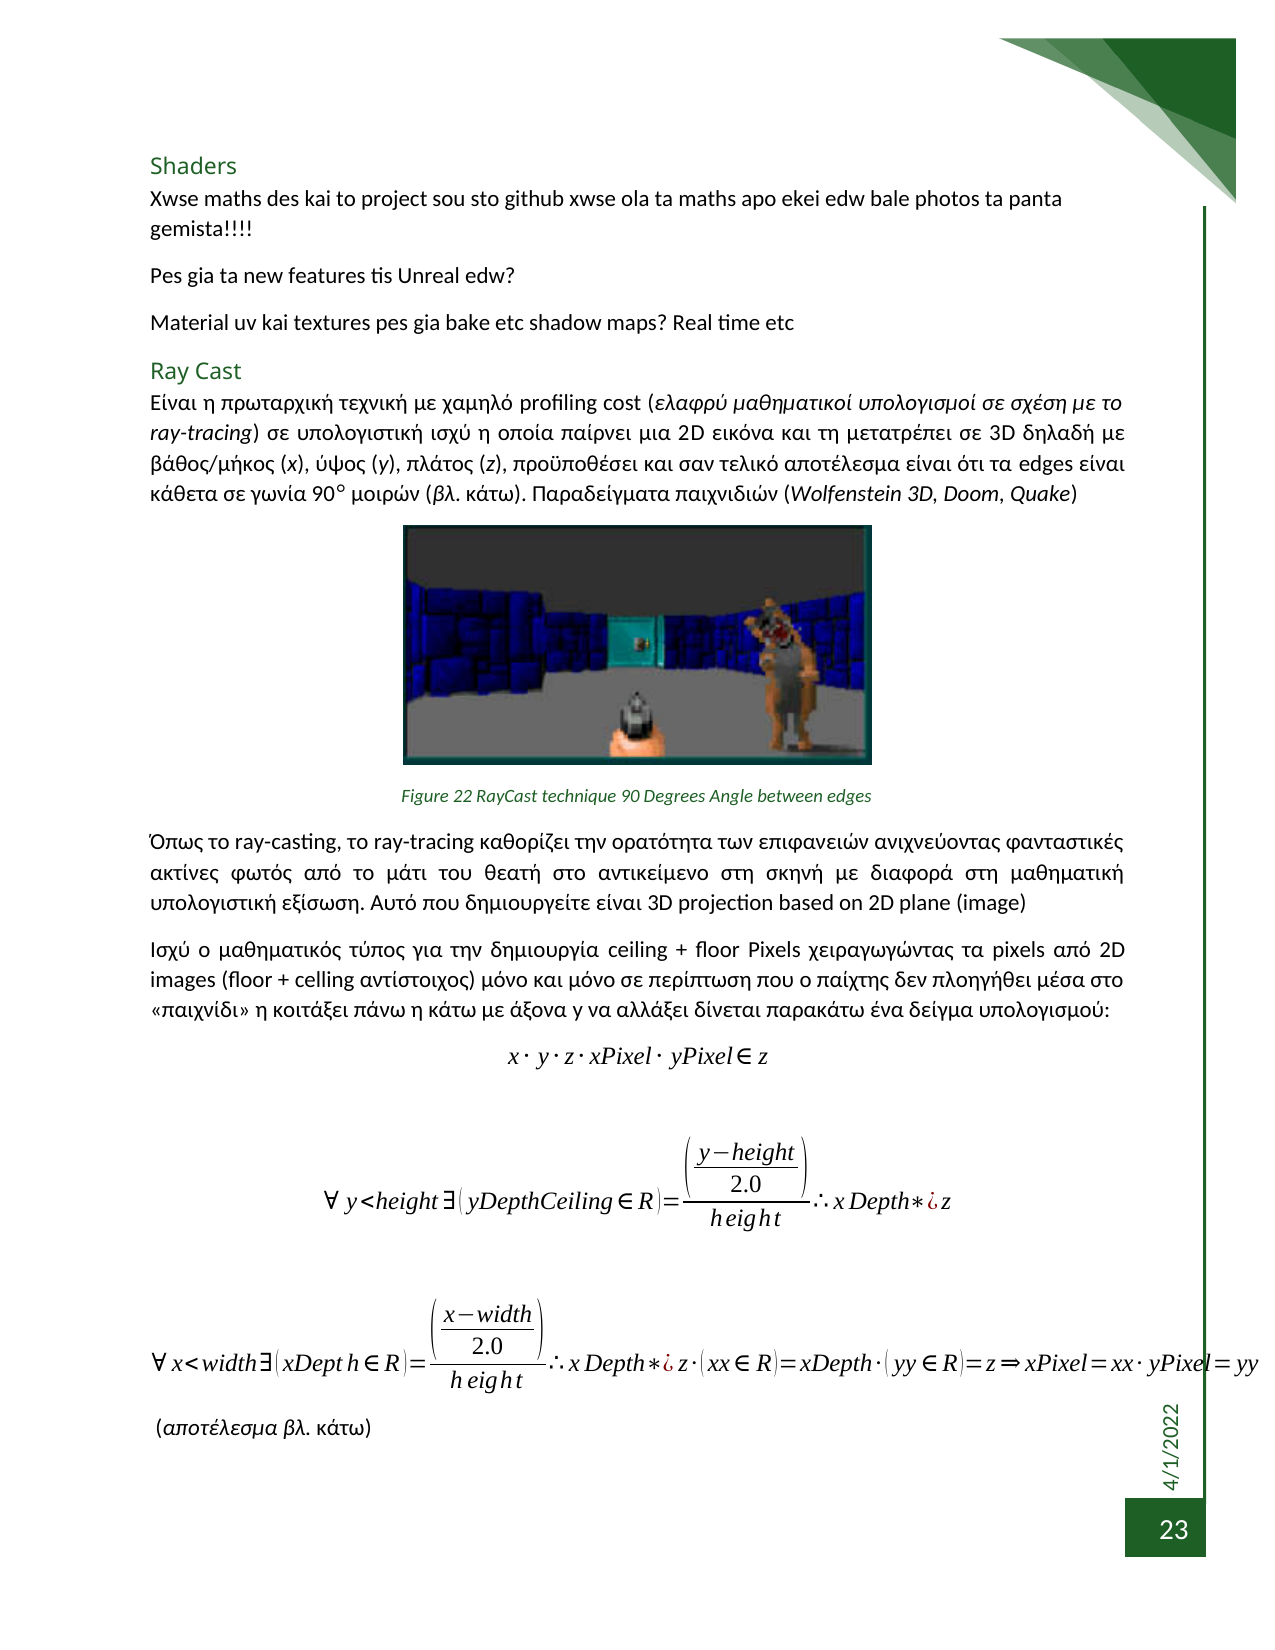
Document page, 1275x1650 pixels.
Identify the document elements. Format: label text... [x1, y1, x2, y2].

text Pes gia ta new features tis Unreal edw? [150, 261, 1125, 289]
text Ισχύ ο μαθηματικός τύπος για την δημιουργία ceiling + floor Pixels χειραγωγώντας τα pixels από 2D images (floor + celling αντίστοιχος) μόνο και μόνο σε περίπτωση που ο παίχτης δεν πλοηγήθει μέσα στο «παιχνίδι» η κοιτάξει πάνω η κάτω με άξονα y να αλλάξει δίνεται παρακάτω ένα δείγμα υπολογισμού: [150, 935, 1125, 1023]
text Είναι η πρωταρχική τεχνική με χαμηλό profiling cost (ελαφρύ μαθηματικοί υπολογισμοί σε σχέση με το ray-tracing) σε υπολογιστική ισχύ η οποία παίρνει μια 2D εικόνα και τη μετατρέπει σε 3D δηλαδή με βάθος/μήκος (x), ύψος (y), πλάτος (z), προϋποθέσει και σαν τελικό αποτέλεσμα είναι ότι τα edges είναι κάθετα σε γωνία 90 μοιρών (βλ. παρακάτω). Παραδείγματα παιχνιδιών (Wolfenstein 3D, Doom, Quake) [150, 388, 1125, 507]
text Xwse maths des kai to project sou sto github xwse ola ta maths apo ekei edw bale photos ta panta gemista!!!! [150, 184, 1125, 242]
subtitle Shaders [150, 150, 1125, 181]
text (αποτέλεσμα βλ. παρακάτω) [150, 1413, 1125, 1441]
subtitle Ray Cast [150, 354, 1125, 386]
text Figure 23 RayCast technique 90 Degrees Angle between edges [150, 784, 1125, 807]
text Όπως το ray-casting, το ray-tracing καθορίζει την ορατότητα των επιφανειών ανιχνεύοντας φανταστικές ακτίνες φωτός από το μάτι του θεατή στο αντικείμενο στη σκηνή με διαφορά στη μαθηματική υπολογιστική εξίσωση. Αυτό που δημιουργείτε είναι 3D projection based on 2D plane (image) [150, 827, 1125, 916]
text Material uv kai textures pes gia bake etc shadow maps? Real time etc [150, 308, 1125, 336]
picture [997, 38, 1236, 204]
picture [403, 525, 872, 765]
